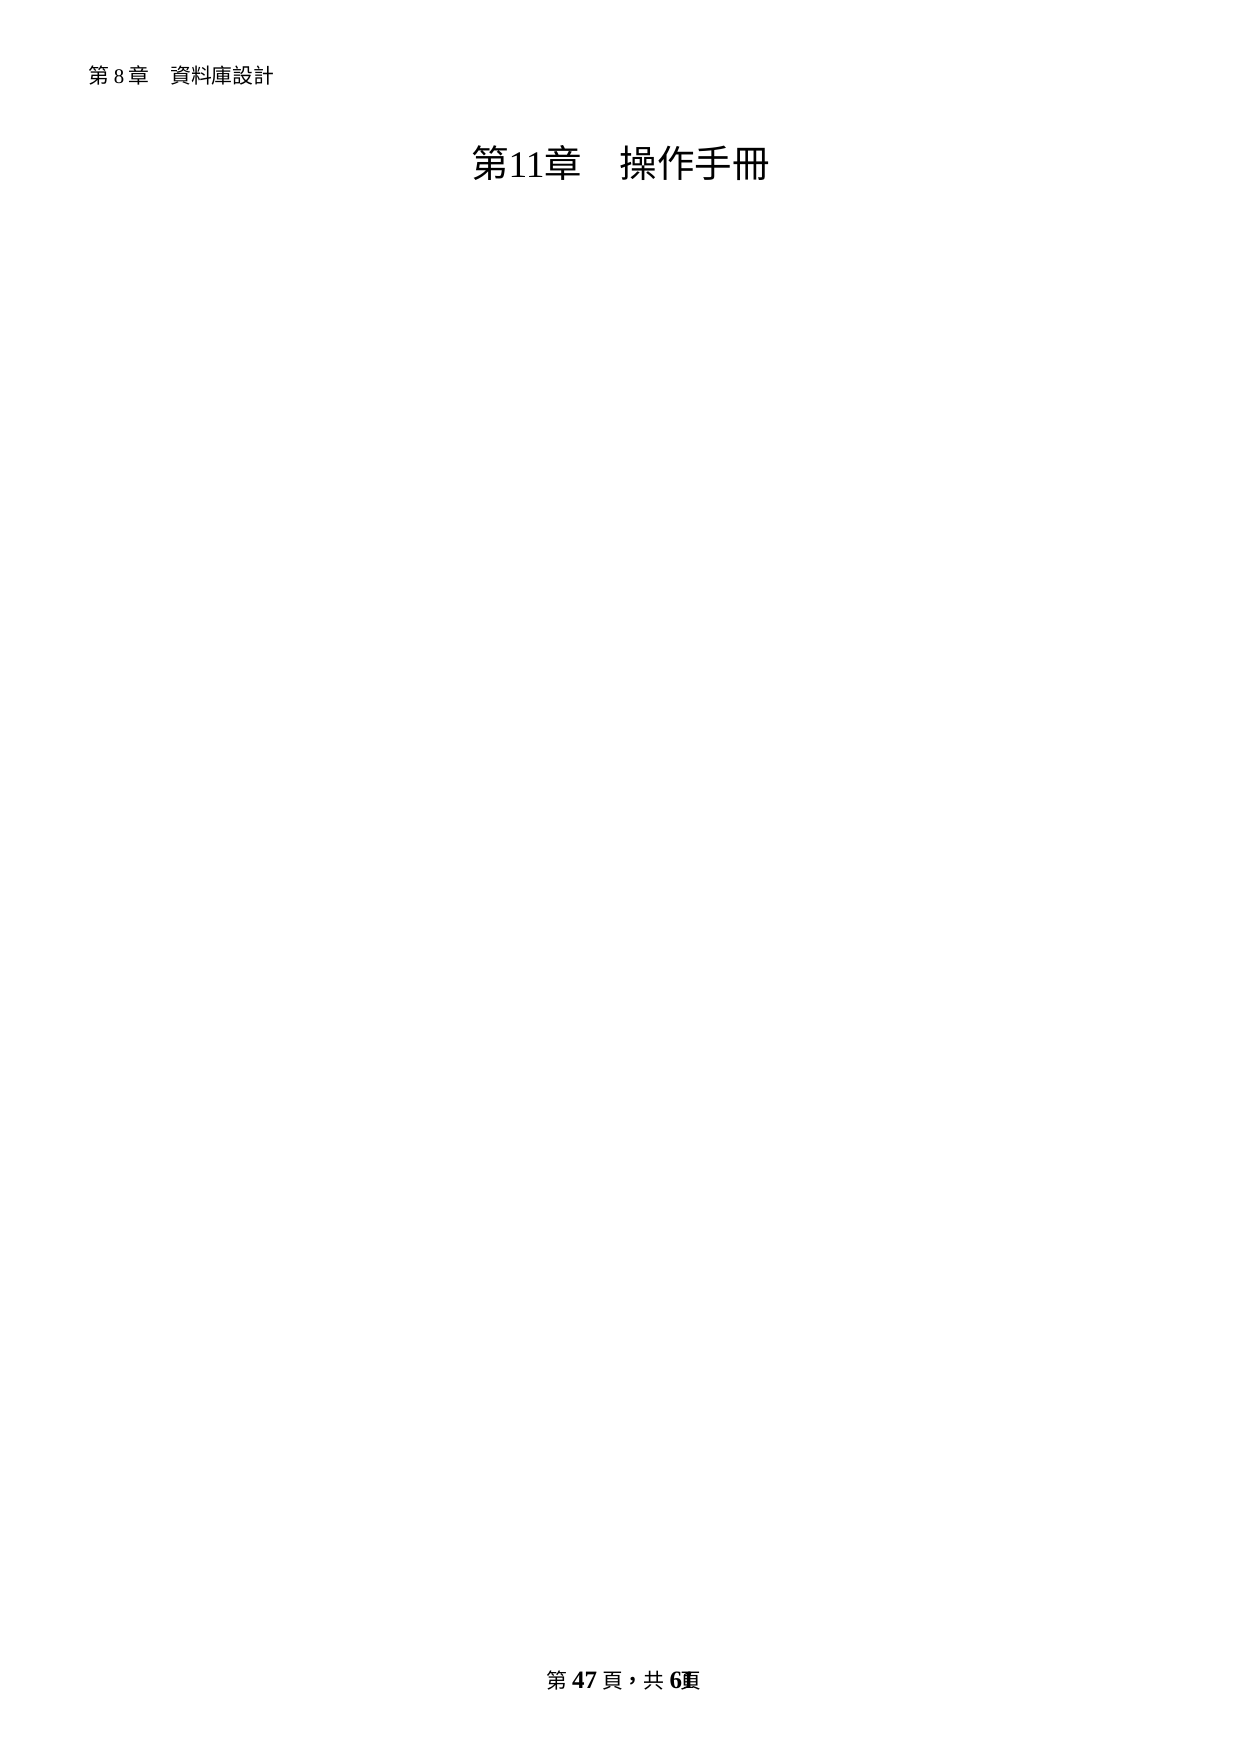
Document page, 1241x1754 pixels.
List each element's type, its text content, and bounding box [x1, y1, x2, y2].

subtitle 操作手冊 [89, 122, 1152, 201]
